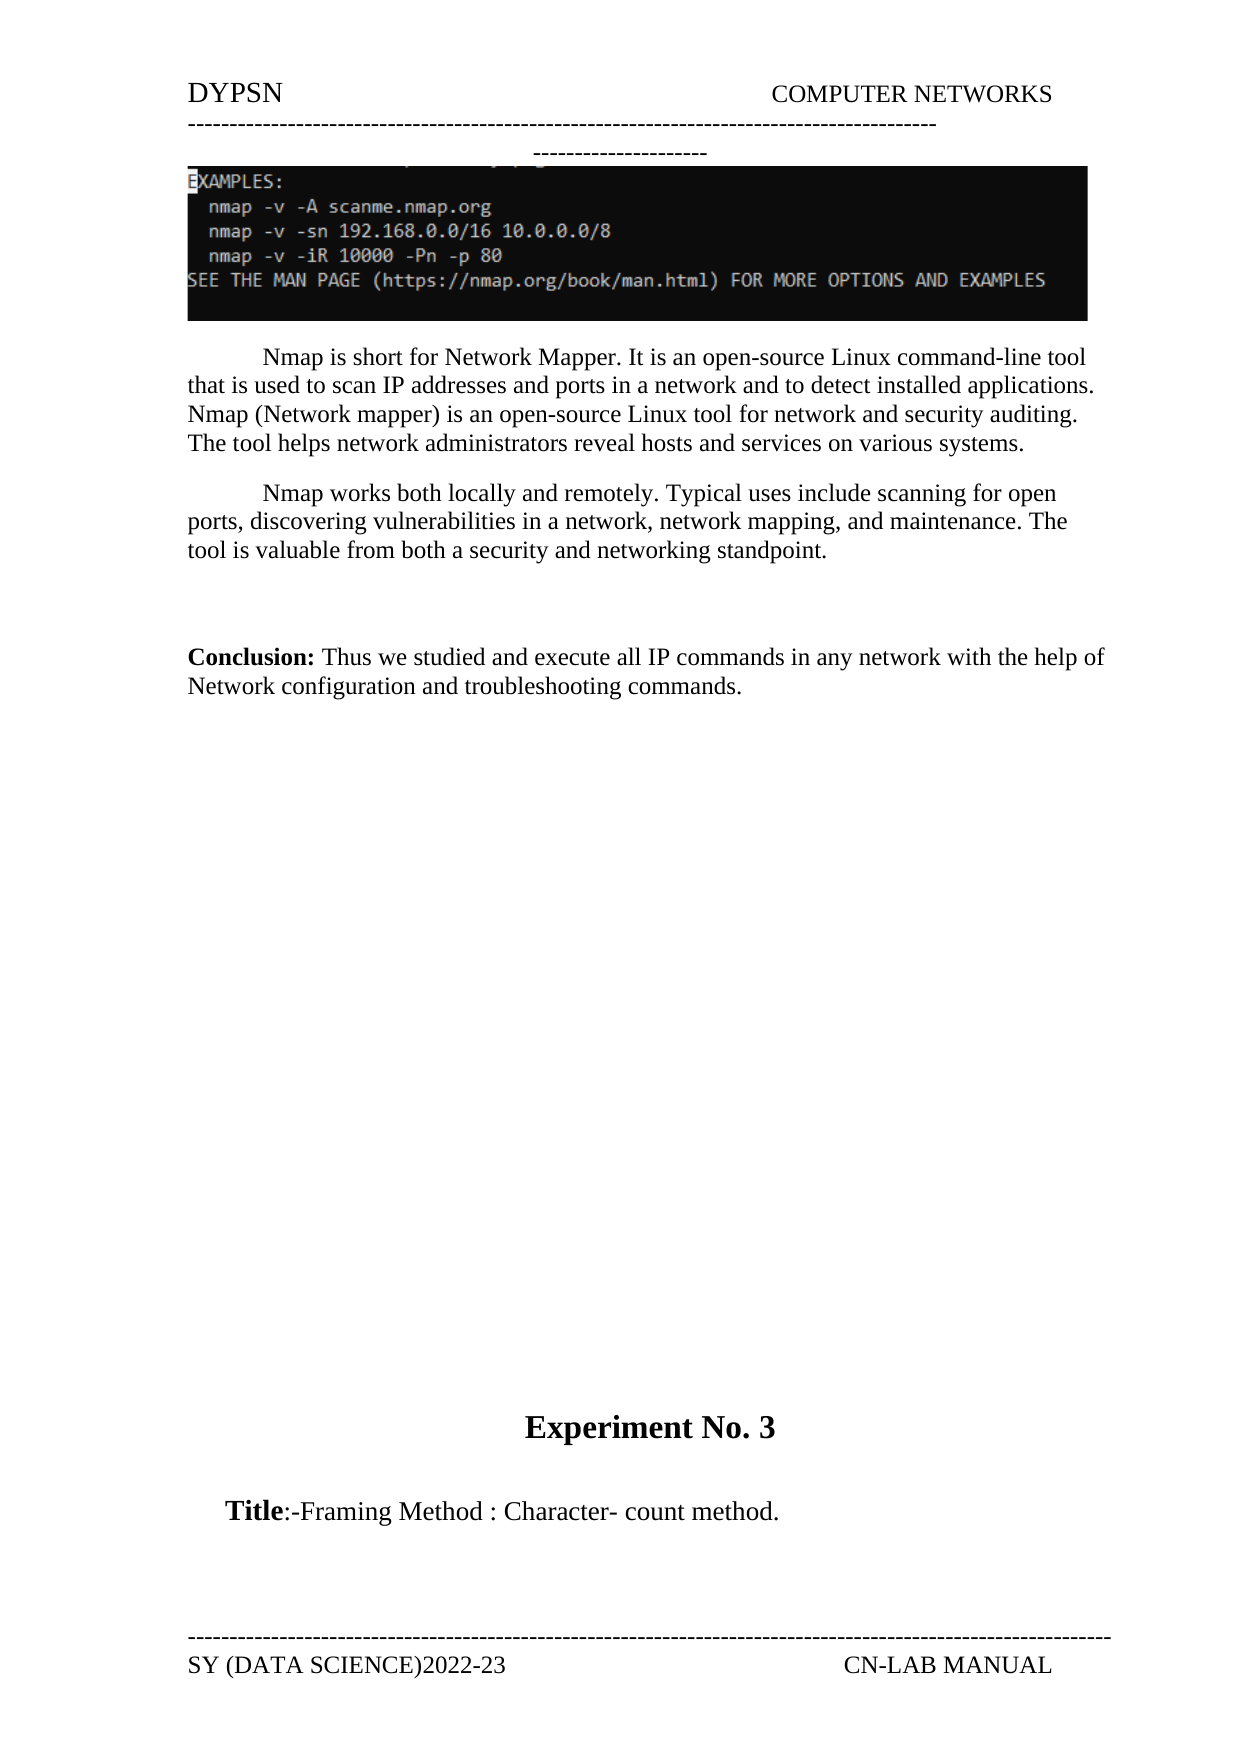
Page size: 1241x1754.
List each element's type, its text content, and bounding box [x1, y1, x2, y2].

picture [187, 166, 1088, 321]
text Nmap works both locally and remotely. Typical uses include scanning for open ports, discovering vulnerabilities in a network, network mapping, and maintenance. The tool is valuable from both a security and networking standpoint. [187, 478, 1112, 564]
text Conclusion: Thus we studied and execute all IP commands in any network with the help of [187, 642, 1112, 671]
text Nmap is short for Network Mapper. It is an open-source Linux command-line tool that is used to scan IP addresses and ports in a network and to detect installed applications. Nmap (Network mapper) is an open-source Linux tool for network and security auditing. The tool helps network administrators reveal hosts and services on various systems. [187, 342, 1112, 457]
text Title:-Framing Method : Character- count method. [225, 1493, 1112, 1526]
text Network configuration and troubleshooting commands. [187, 671, 1112, 700]
text Experiment No. 3 [187, 1408, 1112, 1446]
